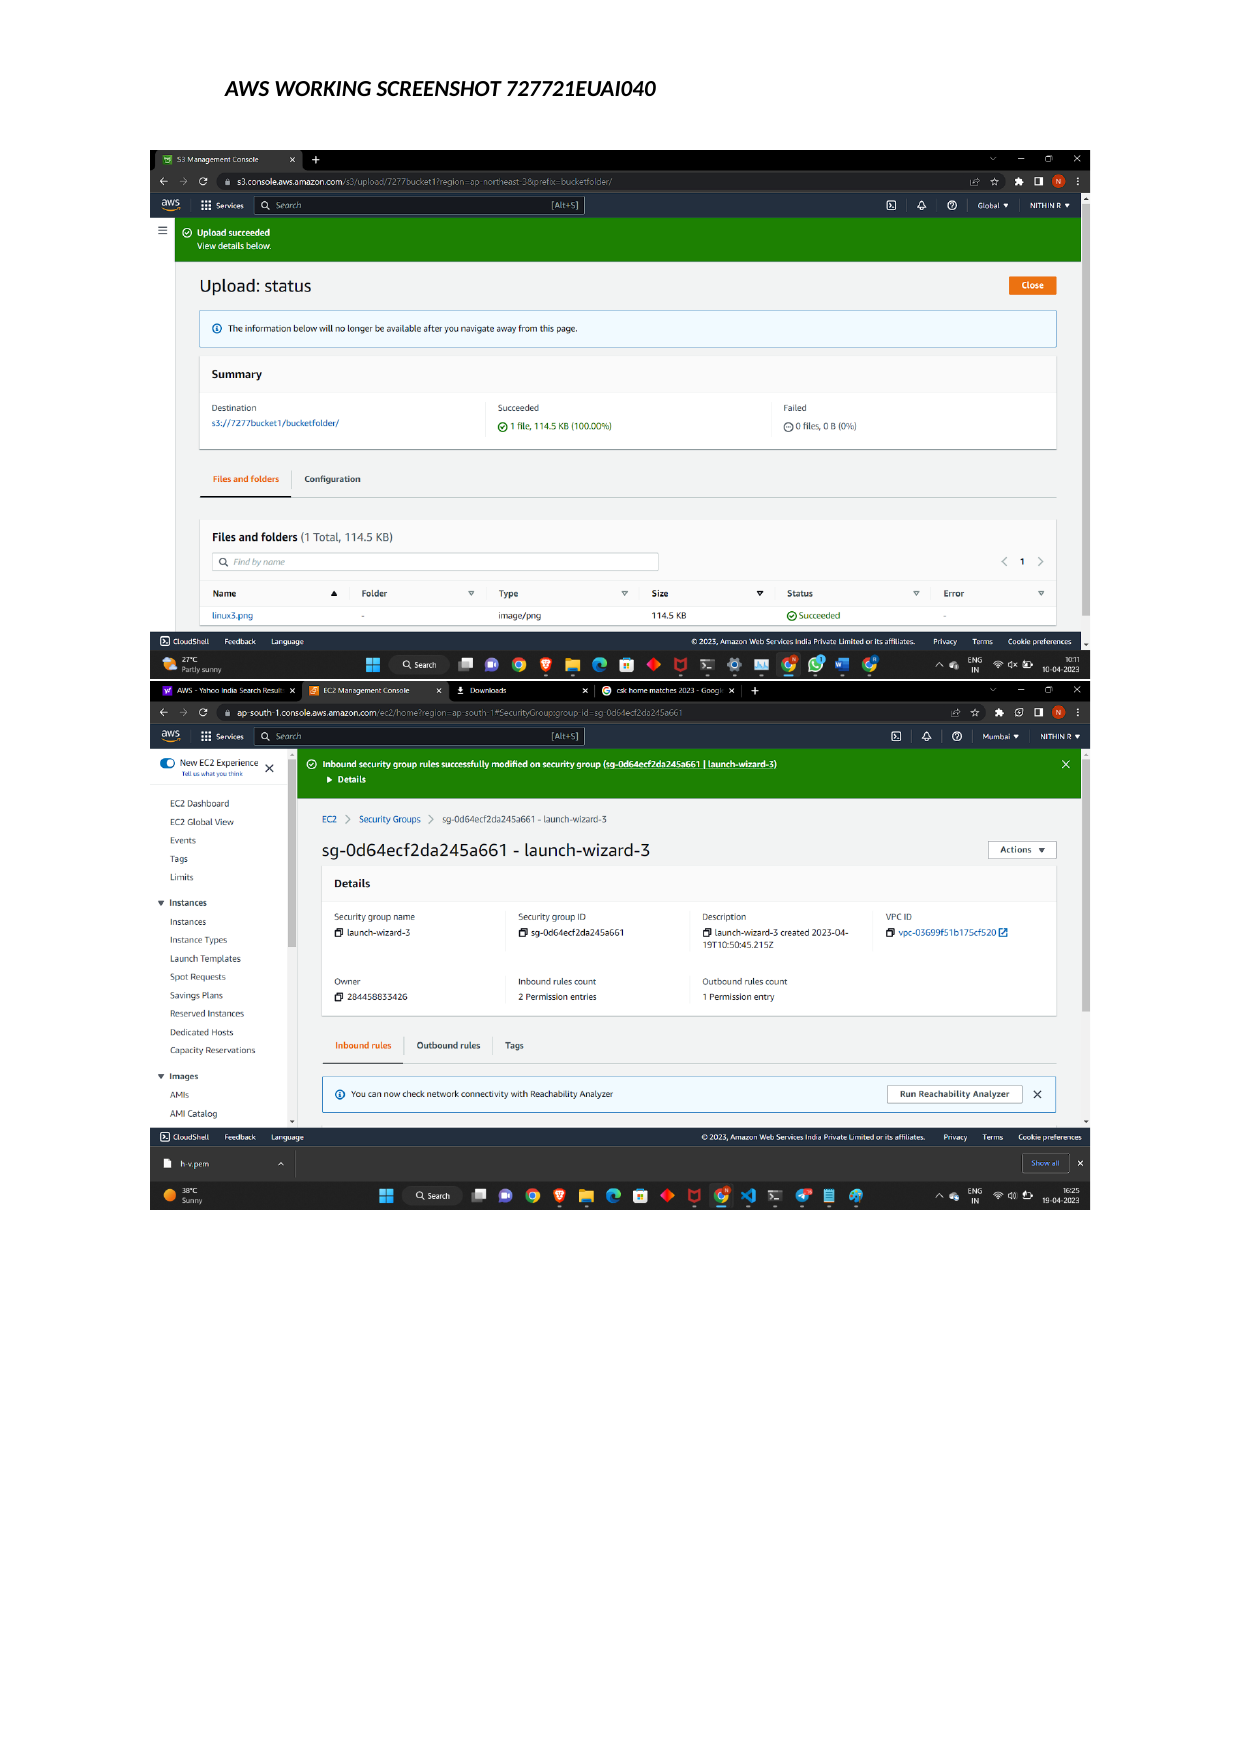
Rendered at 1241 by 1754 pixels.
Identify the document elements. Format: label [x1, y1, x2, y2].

picture [150, 150, 1091, 679]
picture [150, 681, 1091, 1210]
